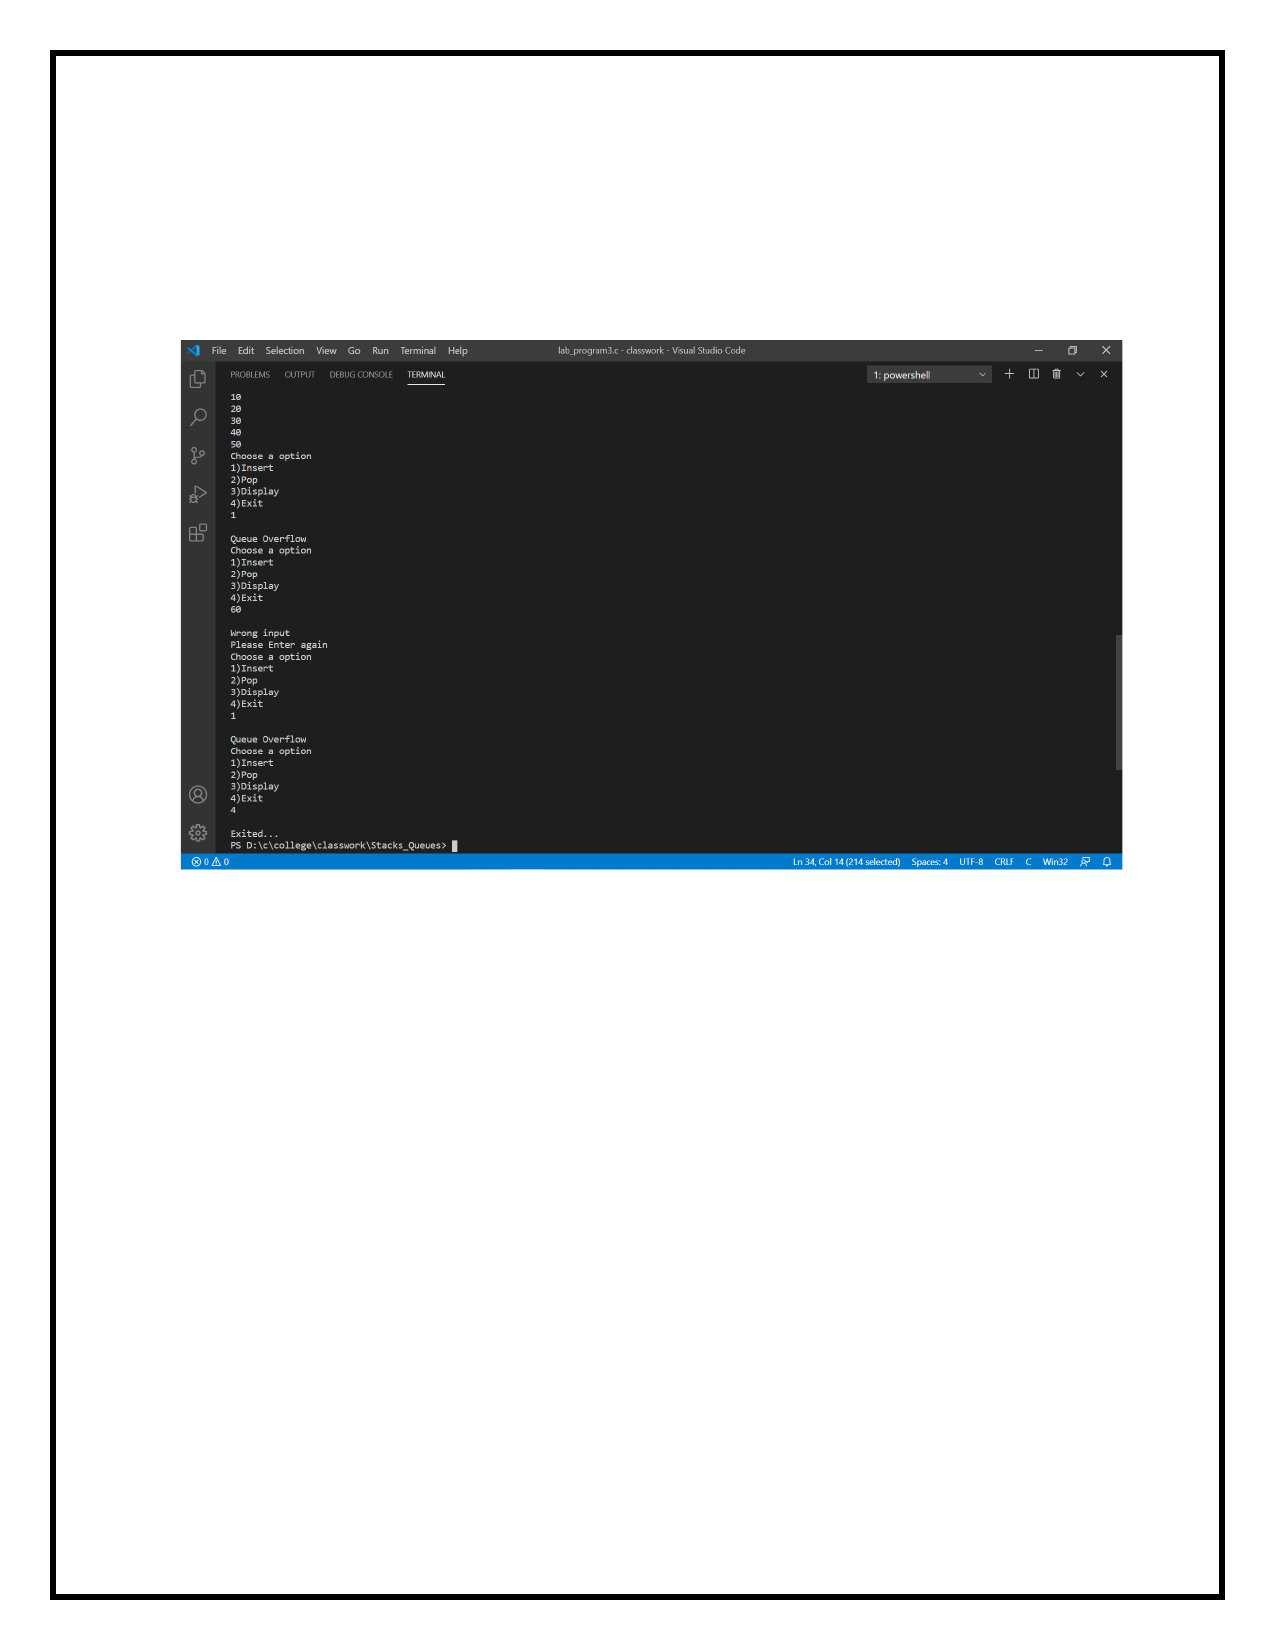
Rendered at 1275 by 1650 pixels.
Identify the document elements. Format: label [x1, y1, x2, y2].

picture [180, 340, 1123, 870]
